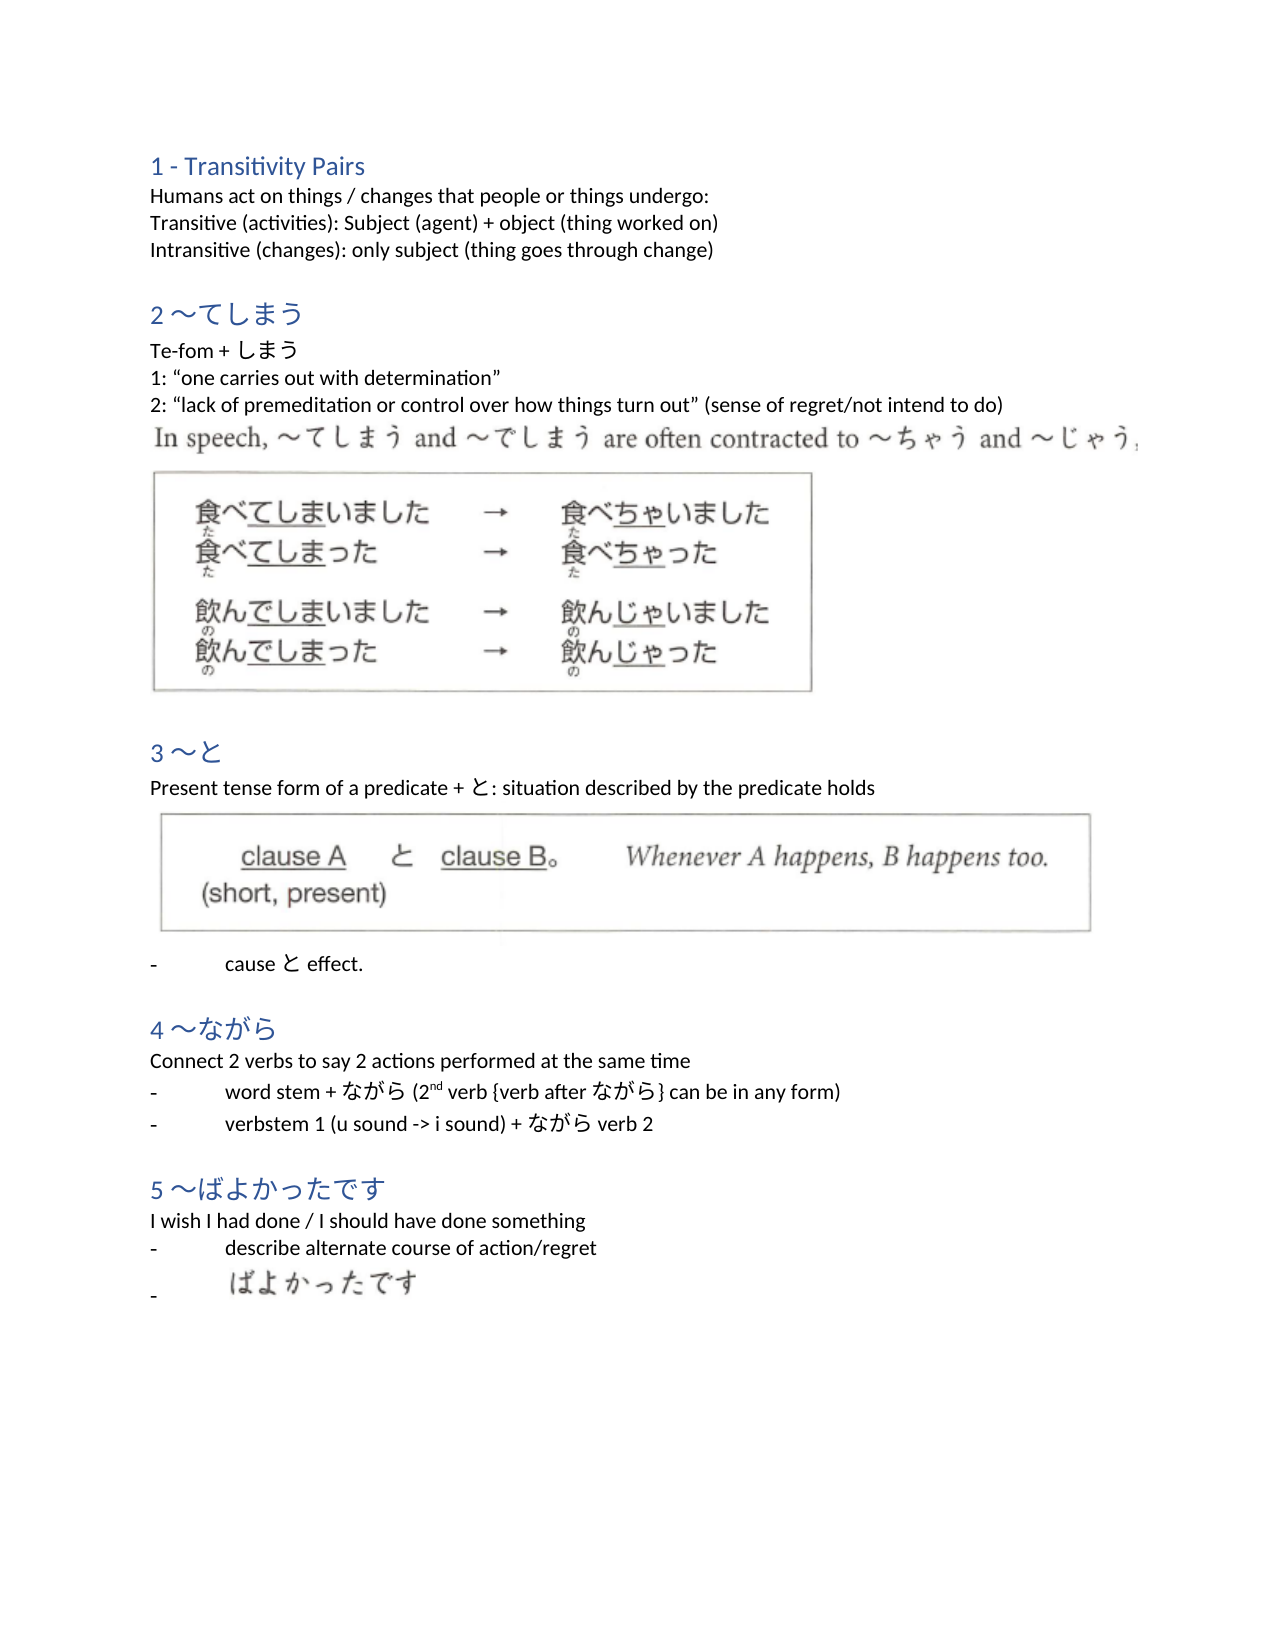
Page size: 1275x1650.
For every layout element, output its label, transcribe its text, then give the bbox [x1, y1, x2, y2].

text Te-fom + しまう [150, 333, 1125, 364]
text Present tense form of a predicate + と: situation described by the predicate holds [150, 770, 1125, 802]
picture [150, 801, 1100, 946]
list verbstem 1 (u sound -> i sound) + ながらverb 2 [150, 1106, 1125, 1137]
text Connect 2 verbs to say 2 actions performed at the same time [150, 1047, 1125, 1074]
text Intransitive (changes): only subject (thing goes through change) [150, 236, 1125, 262]
list word stem + ながら (2nd verb {verb after ながら} can be in any form) [150, 1074, 1125, 1106]
subtitle 5 ～ばよかったです [150, 1168, 1125, 1207]
subtitle 2 ～てしまう [150, 293, 1125, 333]
text Humans act on things / changes that people or things undergo: [150, 182, 1125, 209]
text 2: “lack of premeditation or control over how things turn out” (sense of regret/not intend to do) [150, 391, 1125, 417]
subtitle 4 ～ながら [150, 1008, 1125, 1047]
subtitle 1 - Transitivity Pairs [150, 149, 1125, 182]
list describe alternate course of action/regret [150, 1234, 1125, 1261]
subtitle 3 ～と [150, 731, 1125, 770]
text Transitive (activities): Subject (agent) + object (thing worked on) [150, 209, 1125, 236]
picture [149, 417, 1138, 708]
text 1: “one carries out with determination” [150, 364, 1125, 391]
list cause とeffect. [150, 946, 1125, 977]
picture [225, 1260, 416, 1303]
text I wish I had done / I should have done something [150, 1207, 1125, 1234]
